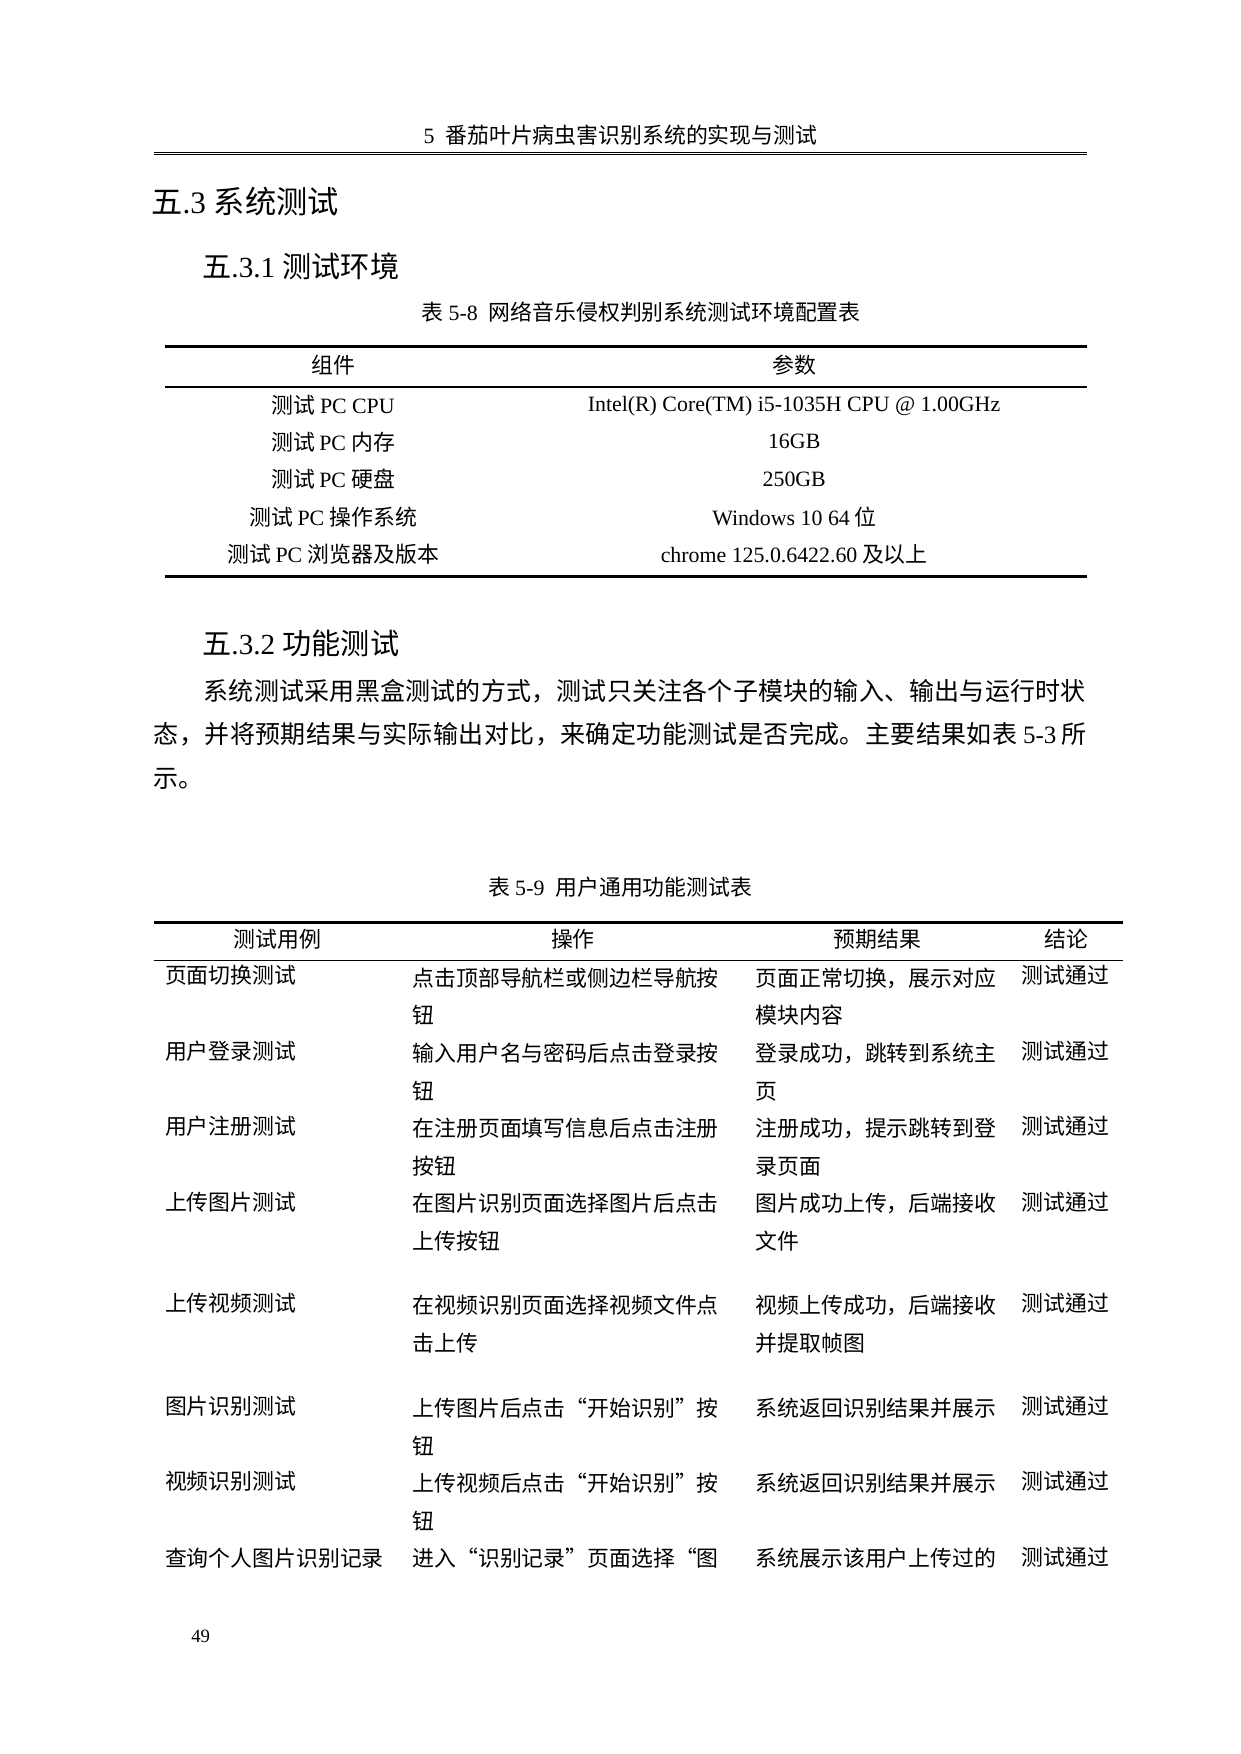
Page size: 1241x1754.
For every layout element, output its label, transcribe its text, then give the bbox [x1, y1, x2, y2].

table_header 测试用例 [154, 924, 401, 959]
table_cell 测试PC 操作系统 [165, 500, 501, 537]
table_cell 测试通过 [1010, 1036, 1123, 1111]
table_cell 上传视频测试 [154, 1288, 401, 1391]
table_cell 点击顶部导航栏或侧边栏导航按钮 [401, 961, 744, 1036]
list 系统测试 [151, 177, 1087, 222]
table_cell 页面切换测试 [154, 961, 401, 1036]
table_cell 测试PC 硬盘 [165, 463, 501, 500]
table_cell 系统返回识别结果并展示 [744, 1466, 1010, 1541]
table_cell chrome 125.0.6422.60及以上 [501, 537, 1087, 574]
table_cell 图片识别测试 [154, 1391, 401, 1466]
table_cell 上传图片测试 [154, 1186, 401, 1288]
table_cell Intel(R) Core(TM) i5-1035H CPU @ 1.00GHz [501, 388, 1087, 425]
table_cell 查询个人图片识别记录测试 [154, 1541, 401, 1606]
table_cell 16GB [501, 425, 1087, 462]
table_cell 登录成功，跳转到系统主页 [744, 1036, 1010, 1111]
table_cell 注册成功，提示跳转到登录页面 [744, 1111, 1010, 1186]
list 测试环境 [202, 244, 1087, 286]
table_cell 测试通过 [1010, 1111, 1123, 1186]
table_header 组件 [165, 348, 501, 386]
table_cell 测试PC CPU [165, 388, 501, 425]
table_cell 系统展示该用户上传过的图片识别记录 [744, 1541, 1010, 1606]
table_header 结论 [1010, 924, 1123, 959]
table_cell 用户登录测试 [154, 1036, 401, 1111]
table_cell 输入用户名与密码后点击登录按钮 [401, 1036, 744, 1111]
table_cell Windows 10 64位 [501, 500, 1087, 537]
table_cell 测试PC 内存 [165, 425, 501, 462]
table_cell 在注册页面填写信息后点击注册按钮 [401, 1111, 744, 1186]
list 功能测试 [202, 620, 1087, 663]
table_cell 测试通过 [1010, 1186, 1123, 1288]
text 系统测试采用黑盒测试的方式，测试只关注各个子模块的输入、输出与运行时状态，并将预期结果与实际输出对比，来确定功能测试是否完成。主要结果如表5-3所示。 [153, 671, 1087, 794]
table_cell 用户注册测试 [154, 1111, 401, 1186]
table_cell 上传视频后点击“开始识别”按钮 [401, 1466, 744, 1541]
table_cell 250GB [501, 463, 1087, 500]
table_header 参数 [501, 348, 1087, 386]
table_cell 在视频识别页面选择视频文件点击上传 [401, 1288, 744, 1391]
table_cell 测试通过 [1010, 1288, 1123, 1391]
table_cell 测试通过 [1010, 1541, 1123, 1606]
table_cell 在图片识别页面选择图片后点击上传按钮 [401, 1186, 744, 1288]
table_cell 系统返回识别结果并展示 [744, 1391, 1010, 1466]
table_cell 测试通过 [1010, 961, 1123, 1036]
table_header 预期结果 [744, 924, 1010, 959]
table_cell 视频识别测试 [154, 1466, 401, 1541]
table_header 操作 [401, 924, 744, 959]
table_cell 测试PC 浏览器及版本 [165, 537, 501, 574]
table_cell 图片成功上传，后端接收文件 [744, 1186, 1010, 1288]
table_cell 测试通过 [1010, 1466, 1123, 1541]
table_cell 视频上传成功，后端接收并提取帧图 [744, 1288, 1010, 1391]
table_cell 进入“识别记录”页面选择“图片记录” [401, 1541, 744, 1606]
table_cell 测试通过 [1010, 1391, 1123, 1466]
table_cell 页面正常切换，展示对应模块内容 [744, 961, 1010, 1036]
table_cell 上传图片后点击“开始识别”按钮 [401, 1391, 744, 1466]
